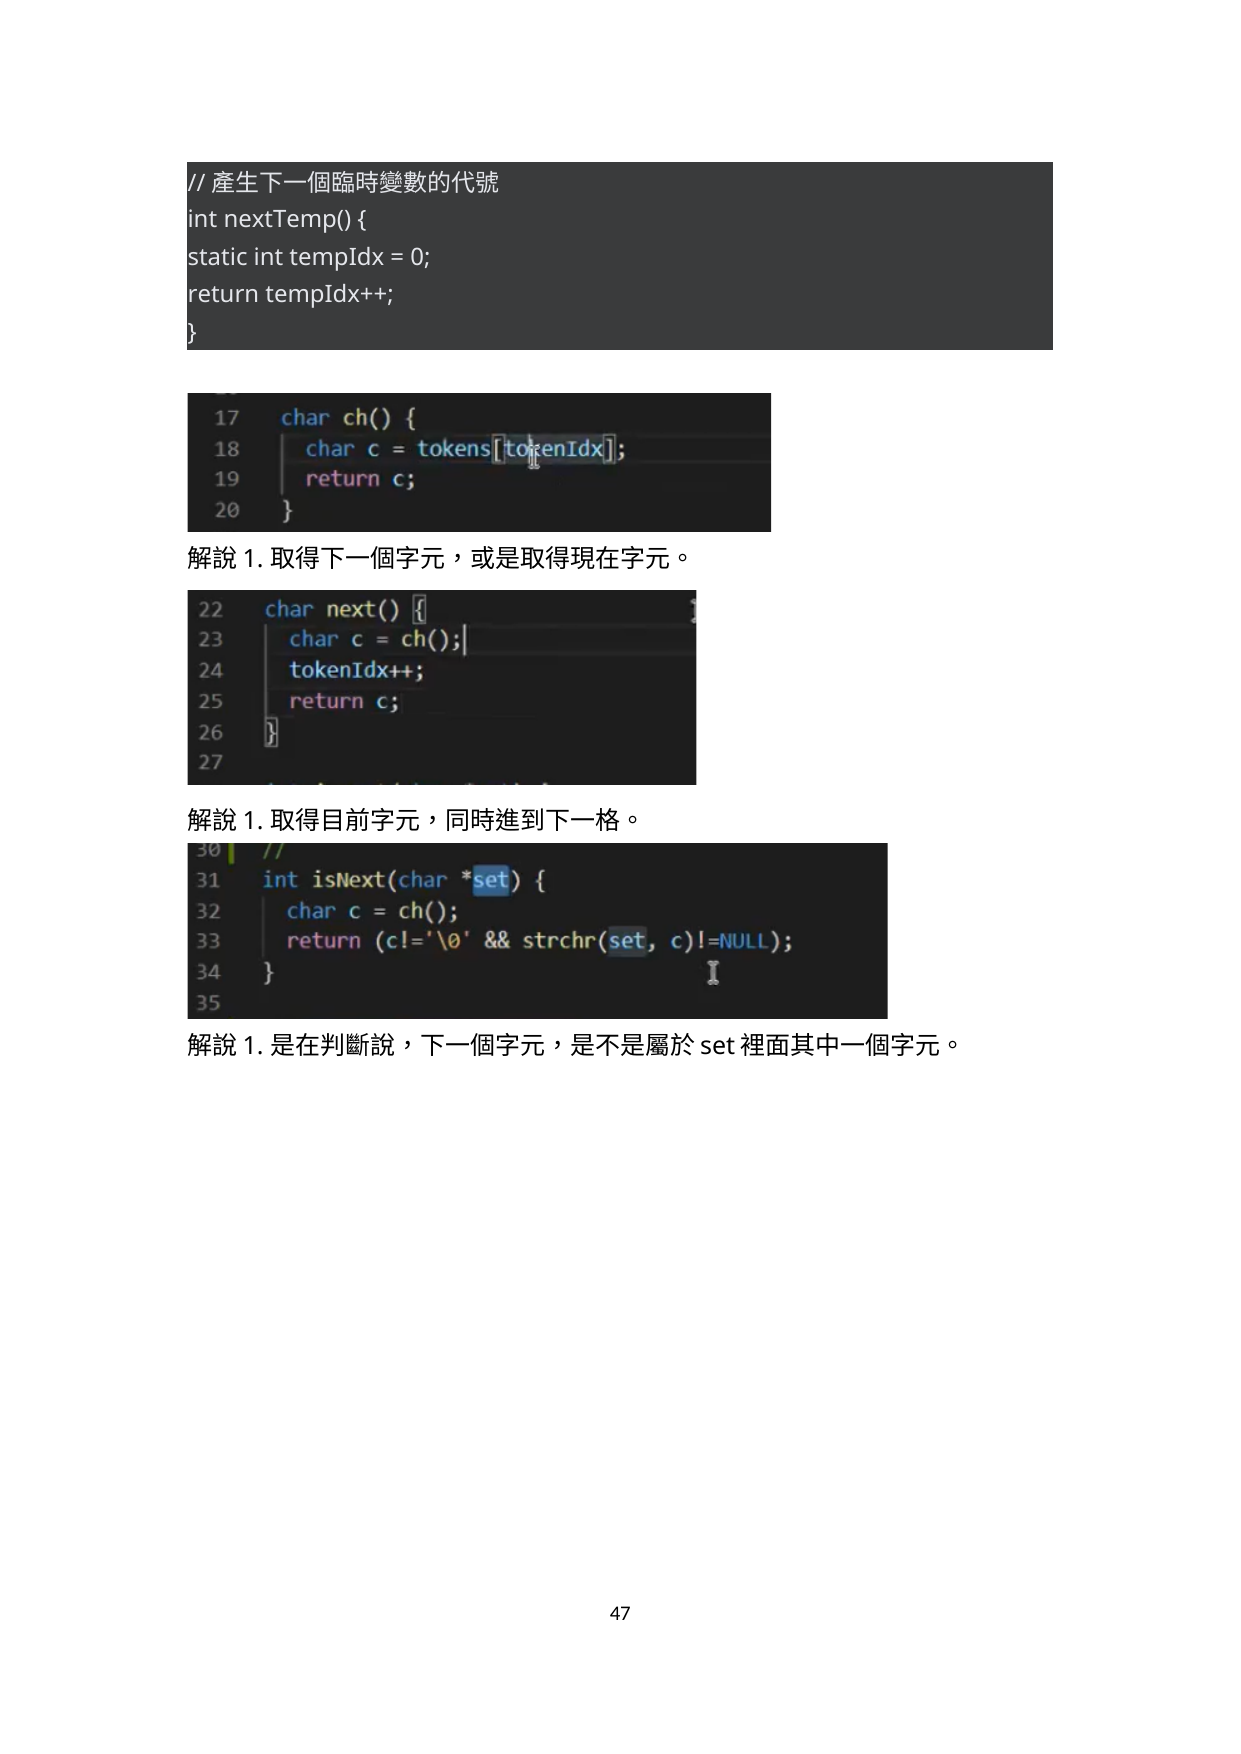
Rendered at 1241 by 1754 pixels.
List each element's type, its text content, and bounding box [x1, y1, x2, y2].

picture [187, 843, 888, 1019]
text } [187, 312, 1053, 350]
text 解說1. 取得下一個字元，或是取得現在字元。 [187, 537, 1053, 575]
text 解說1. 是在判斷說，下一個字元，是不是屬於set裡面其中一個字元。 [187, 1025, 1053, 1062]
text return tempIdx++; [187, 275, 1053, 312]
picture [187, 393, 772, 532]
text static int tempIdx = 0; [187, 237, 1053, 275]
picture [187, 590, 697, 785]
text // 產生下一個臨時變數的代號 [187, 162, 1053, 200]
text 解說1. 取得目前字元，同時進到下一格。 [187, 800, 1053, 837]
text int nextTemp() { [187, 200, 1053, 237]
